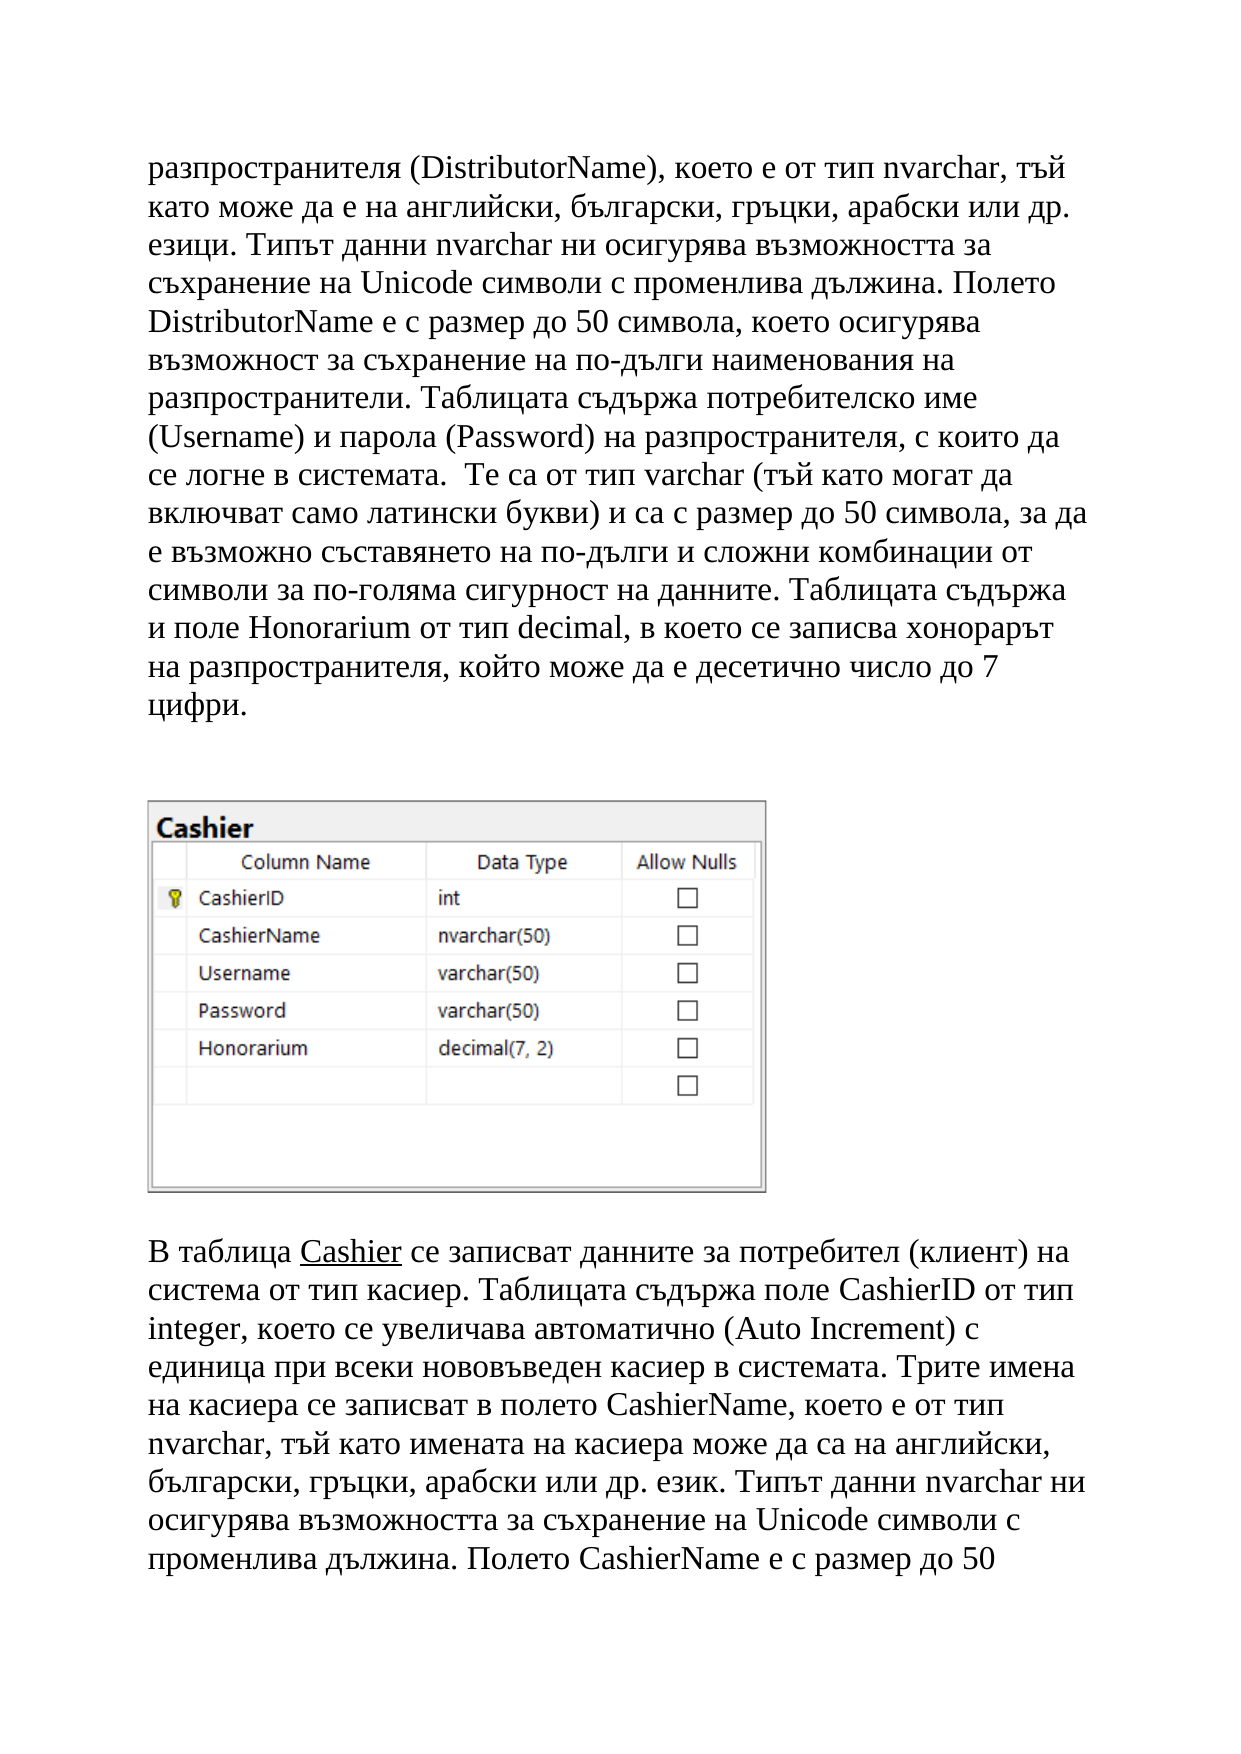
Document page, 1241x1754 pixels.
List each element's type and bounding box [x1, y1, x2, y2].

text [148, 148, 1093, 723]
picture [147, 799, 767, 1193]
text [148, 1231, 1093, 1576]
